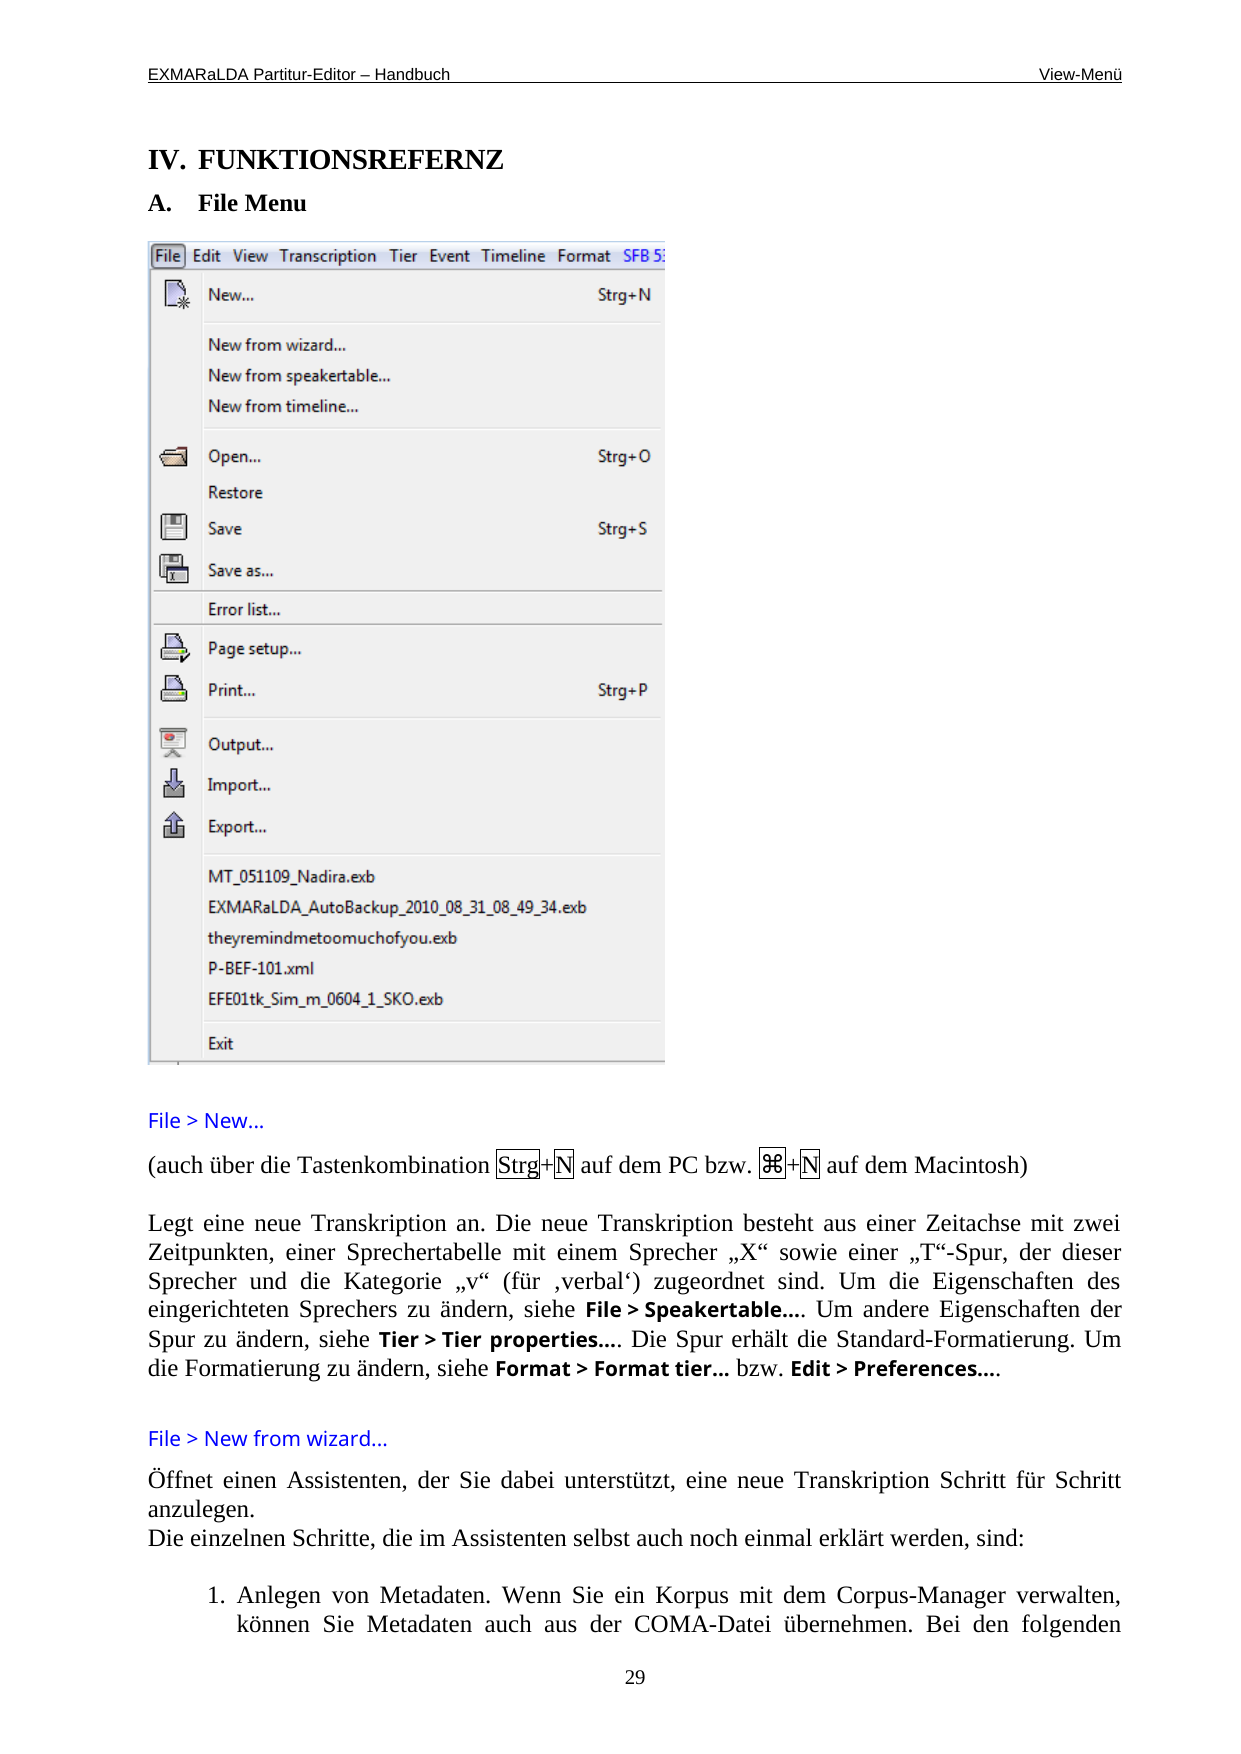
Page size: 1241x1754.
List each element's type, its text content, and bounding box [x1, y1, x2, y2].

subtitle File Menu [148, 188, 1122, 217]
subtitle File > New... [148, 1106, 1122, 1135]
text (auch über die Tastenkombination Strg+N auf dem PC bzw. ⌘+N auf dem Macintosh) [786, 1147, 1122, 1179]
text (auch über die Tastenkombination Strg+N auf dem PC bzw. ⌘+N auf dem Macintosh) [148, 1147, 759, 1179]
text Öffnet einen Assistenten, der Sie dabei unterstützt, eine neue Transkription Schritt für Schritt anzulegen. [148, 1465, 1122, 1523]
text Die einzelnen Schritte, die im Assistenten selbst auch noch einmal erklärt werden, sind: [148, 1523, 1122, 1551]
subtitle FUNKTIONSREFERNZ [148, 142, 1122, 175]
text Legt eine neue Transkription an. Die neue Transkription besteht aus einer Zeitachse mit zwei Zeitpunkten, einer Sprechertabelle mit einem Sprecher „X“ sowie einer „T“-Spur, der dieser Sprecher und die Kategorie „v“ (für ‚verbal‘) zugeordnet sind. Um die Eigenschaften des eingerichteten Sprechers zu ändern, siehe File > Speakertable.... Um andere Eigenschaften der Spur zu ändern, siehe Tier > Tier properties.... Die Spur erhält die Standard-Formatierung. Um die Formatierung zu ändern, siehe Format > Format tier... bzw. Edit > Preferences.... [148, 1208, 1122, 1383]
picture [147, 241, 665, 1065]
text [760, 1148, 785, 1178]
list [207, 1580, 1122, 1638]
subtitle File > New from wizard... [148, 1424, 1122, 1453]
